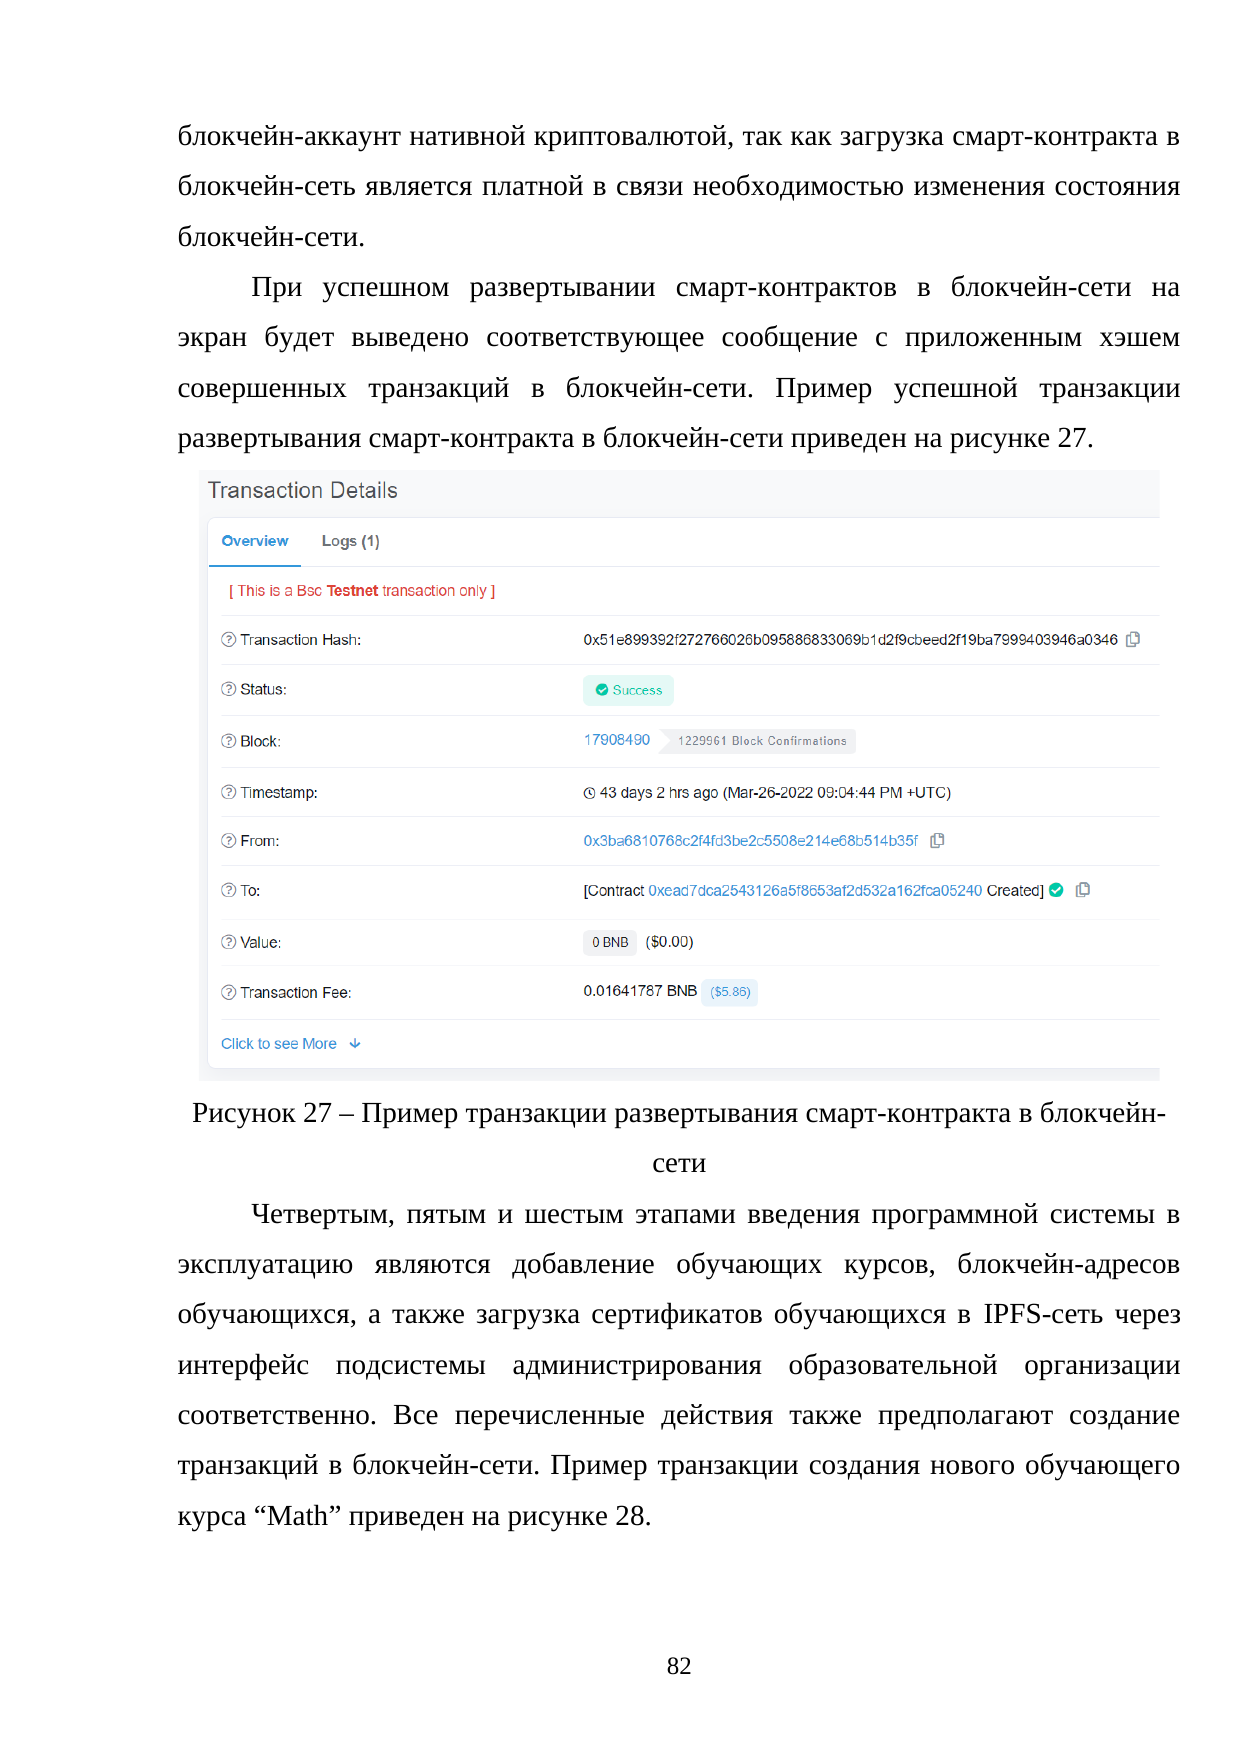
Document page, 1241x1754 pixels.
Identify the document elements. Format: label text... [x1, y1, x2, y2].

text При успешном развертывании смарт-контрактов в блокчейн-сети на экран будет выведено соответствующее сообщение с приложенным хэшем совершенных транзакций в блокчейн-сети. Пример успешной транзакции развертывания смарт-контракта в блокчейн-сети приведен на рисунке 27. [177, 269, 1181, 453]
text Четвертым, пятым и шестым этапами введения программной системы в эксплуатацию являются добавление обучающих курсов, блокчейн-адресов обучающихся, а также загрузка сертификатов обучающихся в IPFS-сеть через интерфейс подсистемы администрирования образовательной организации соответственно. Все перечисленные действия также предполагают создание транзакций в блокчейн-сети. Пример транзакции создания нового обучающего курса “Math” приведен на рисунке 28. [177, 1196, 1181, 1531]
picture [198, 470, 1160, 1081]
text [177, 118, 1181, 252]
text Рисунок 27 – Пример транзакции развертывания смарт-контракта в блокчейн-сети [177, 1095, 1181, 1179]
